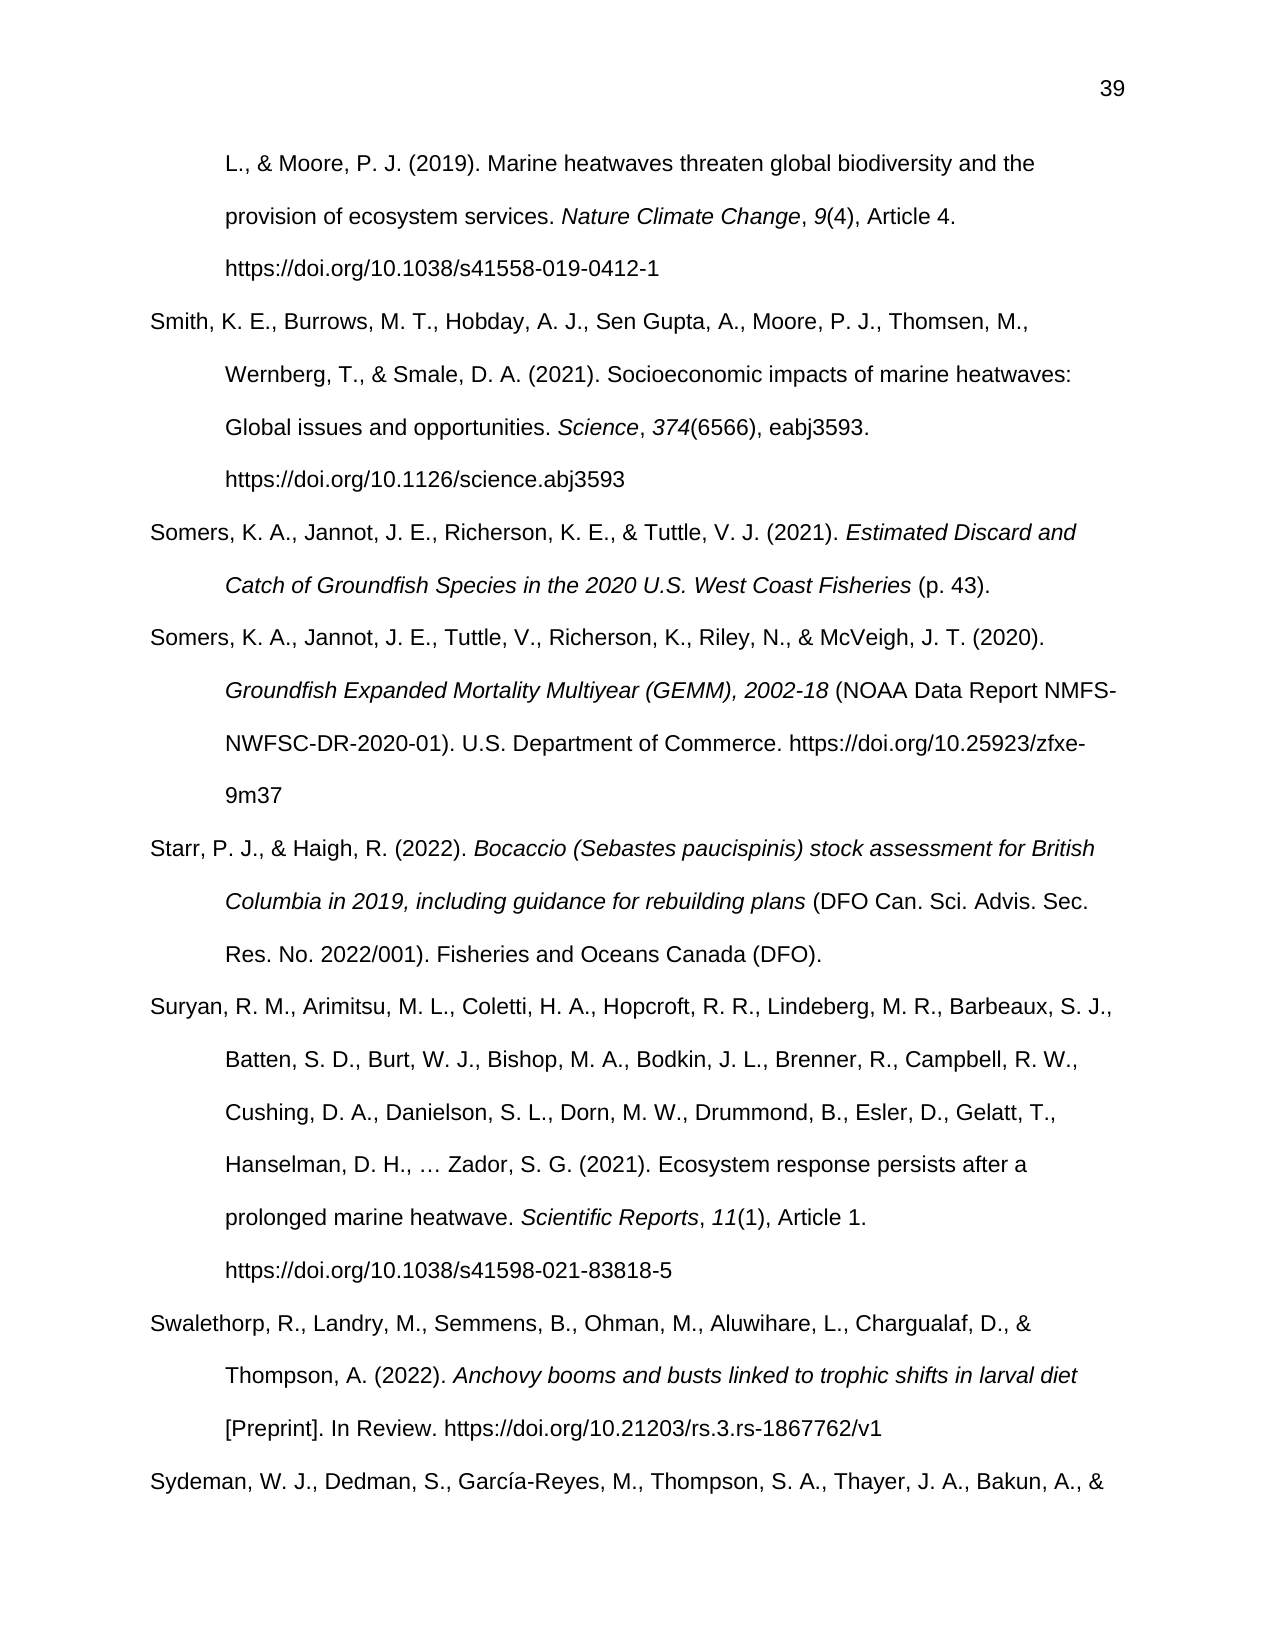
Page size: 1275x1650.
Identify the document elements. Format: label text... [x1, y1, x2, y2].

text Starr, P. J., & Haigh, R. (2022). Bocaccio (Sebastes paucispinis) stock assessment for British Columbia in 2019, including guidance for rebuilding plans (DFO Can. Sci. Advis. Sec. Res. No. 2022/001). Fisheries and Oceans Canada (DFO). [150, 835, 1125, 967]
text Somers, K. A., Jannot, J. E., Richerson, K. E., & Tuttle, V. J. (2021). Estimated Discard and Catch of Groundfish Species in the 2020 U.S. West Coast Fisheries (p. 43). [150, 519, 1125, 598]
text Swalethorp, R., Landry, M., Semmens, B., Ohman, M., Aluwihare, L., Chargualaf, D., & Thompson, A. (2022). Anchovy booms and busts linked to trophic shifts in larval diet [Preprint]. In Review. https://doi.org/10.21203/rs.3.rs-1867762/v1 [150, 1309, 1125, 1441]
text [150, 150, 1125, 282]
text Somers, K. A., Jannot, J. E., Tuttle, V., Richerson, K., Riley, N., & McVeigh, J. T. (2020). Groundfish Expanded Mortality Multiyear (GEMM), 2002-18 (NOAA Data Report NMFS-NWFSC-DR-2020-01). U.S. Department of Commerce. https://doi.org/10.25923/zfxe-9m37 [150, 624, 1125, 809]
text Smith, K. E., Burrows, M. T., Hobday, A. J., Sen Gupta, A., Moore, P. J., Thomsen, M., Wernberg, T., & Smale, D. A. (2021). Socioeconomic impacts of marine heatwaves: Global issues and opportunities. Science, 374(6566), eabj3593. https://doi.org/10.1126/science.abj3593 [150, 308, 1125, 493]
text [150, 1468, 1125, 1494]
text Suryan, R. M., Arimitsu, M. L., Coletti, H. A., Hopcroft, R. R., Lindeberg, M. R., Barbeaux, S. J., Batten, S. D., Burt, W. J., Bishop, M. A., Bodkin, J. L., Brenner, R., Campbell, R. W., Cushing, D. A., Danielson, S. L., Dorn, M. W., Drummond, B., Esler, D., Gelatt, T., Hanselman, D. H., … Zador, S. G. (2021). Ecosystem response persists after a prolonged marine heatwave. Scientific Reports, 11(1), Article 1. https://doi.org/10.1038/s41598-021-83818-5 [150, 993, 1125, 1283]
